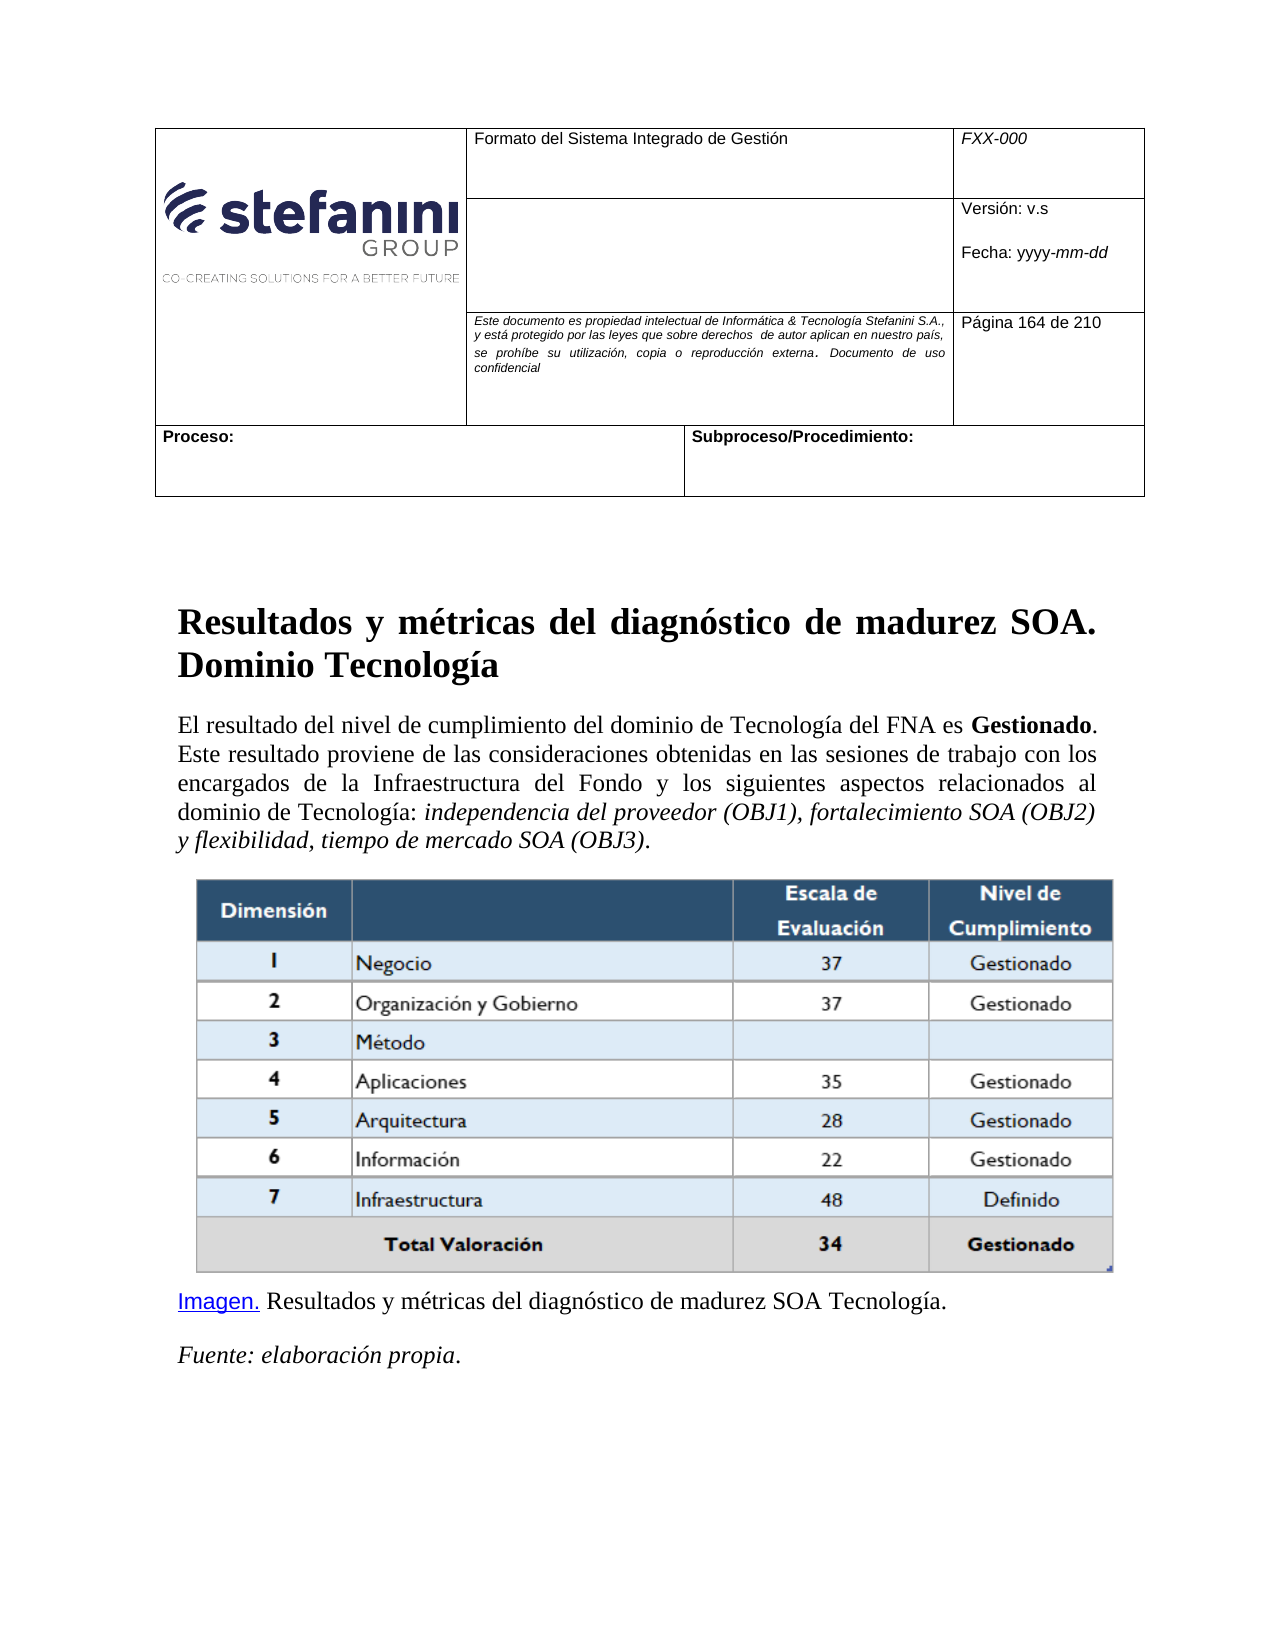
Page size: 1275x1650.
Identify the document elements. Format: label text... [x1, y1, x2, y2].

text Imagen. Resultados y métricas del diagnóstico de madurez SOA Tecnología. [177, 1286, 1098, 1315]
picture [162, 182, 460, 286]
picture [196, 879, 1115, 1274]
subtitle Resultados y métricas del diagnóstico de madurez SOA. Dominio Tecnología [177, 599, 1098, 686]
text Fuente: elaboración propia. [177, 1340, 1098, 1369]
text El resultado del nivel de cumplimiento del dominio de Tecnología del FNA es Gestionado. Este resultado proviene de las consideraciones obtenidas en las sesiones de trabajo con los encargados de la Infraestructura del Fondo y los siguientes aspectos relacionados al dominio de Tecnología: independencia del proveedor (OBJ1), fortalecimiento SOA (OBJ2) y flexibilidad, tiempo de mercado SOA (OBJ3). [177, 711, 1098, 854]
